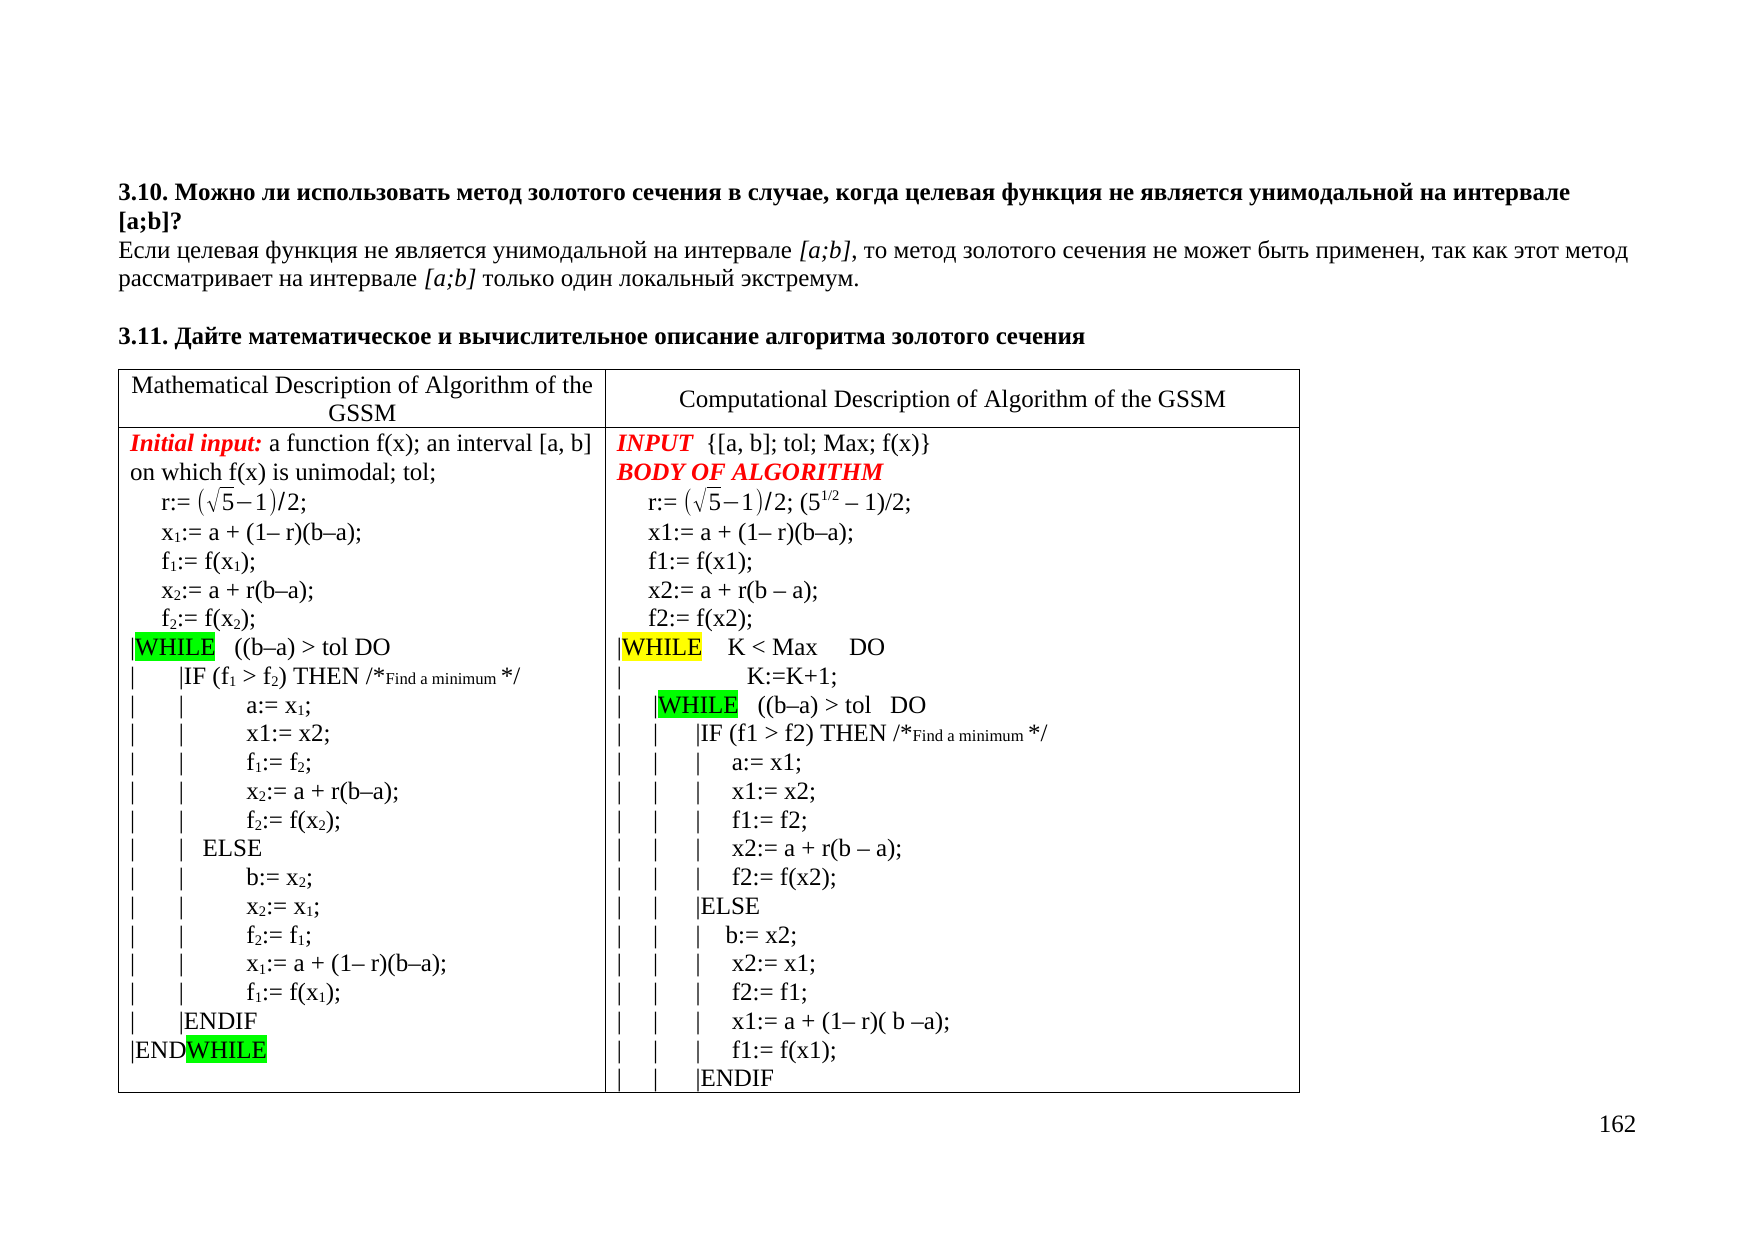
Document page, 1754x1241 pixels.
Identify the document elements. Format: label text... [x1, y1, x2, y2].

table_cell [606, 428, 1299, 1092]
text 3.11. Дайте математическое и вычислительное описание алгоритма золотого сечения [118, 321, 1636, 350]
text Если целевая функция не является унимодальной на интервале [a;b], то метод золотого сечения не может быть применен, так как этот метод рассматривает на интервале [a;b] только один локальный экстремум. [118, 235, 1636, 292]
subtitle 3.10. Можно ли использовать метод золотого сечения в случае, когда целевая функция не является унимодальной на интервале [a;b]? [118, 177, 1636, 235]
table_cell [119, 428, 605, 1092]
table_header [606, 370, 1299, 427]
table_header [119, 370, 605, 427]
